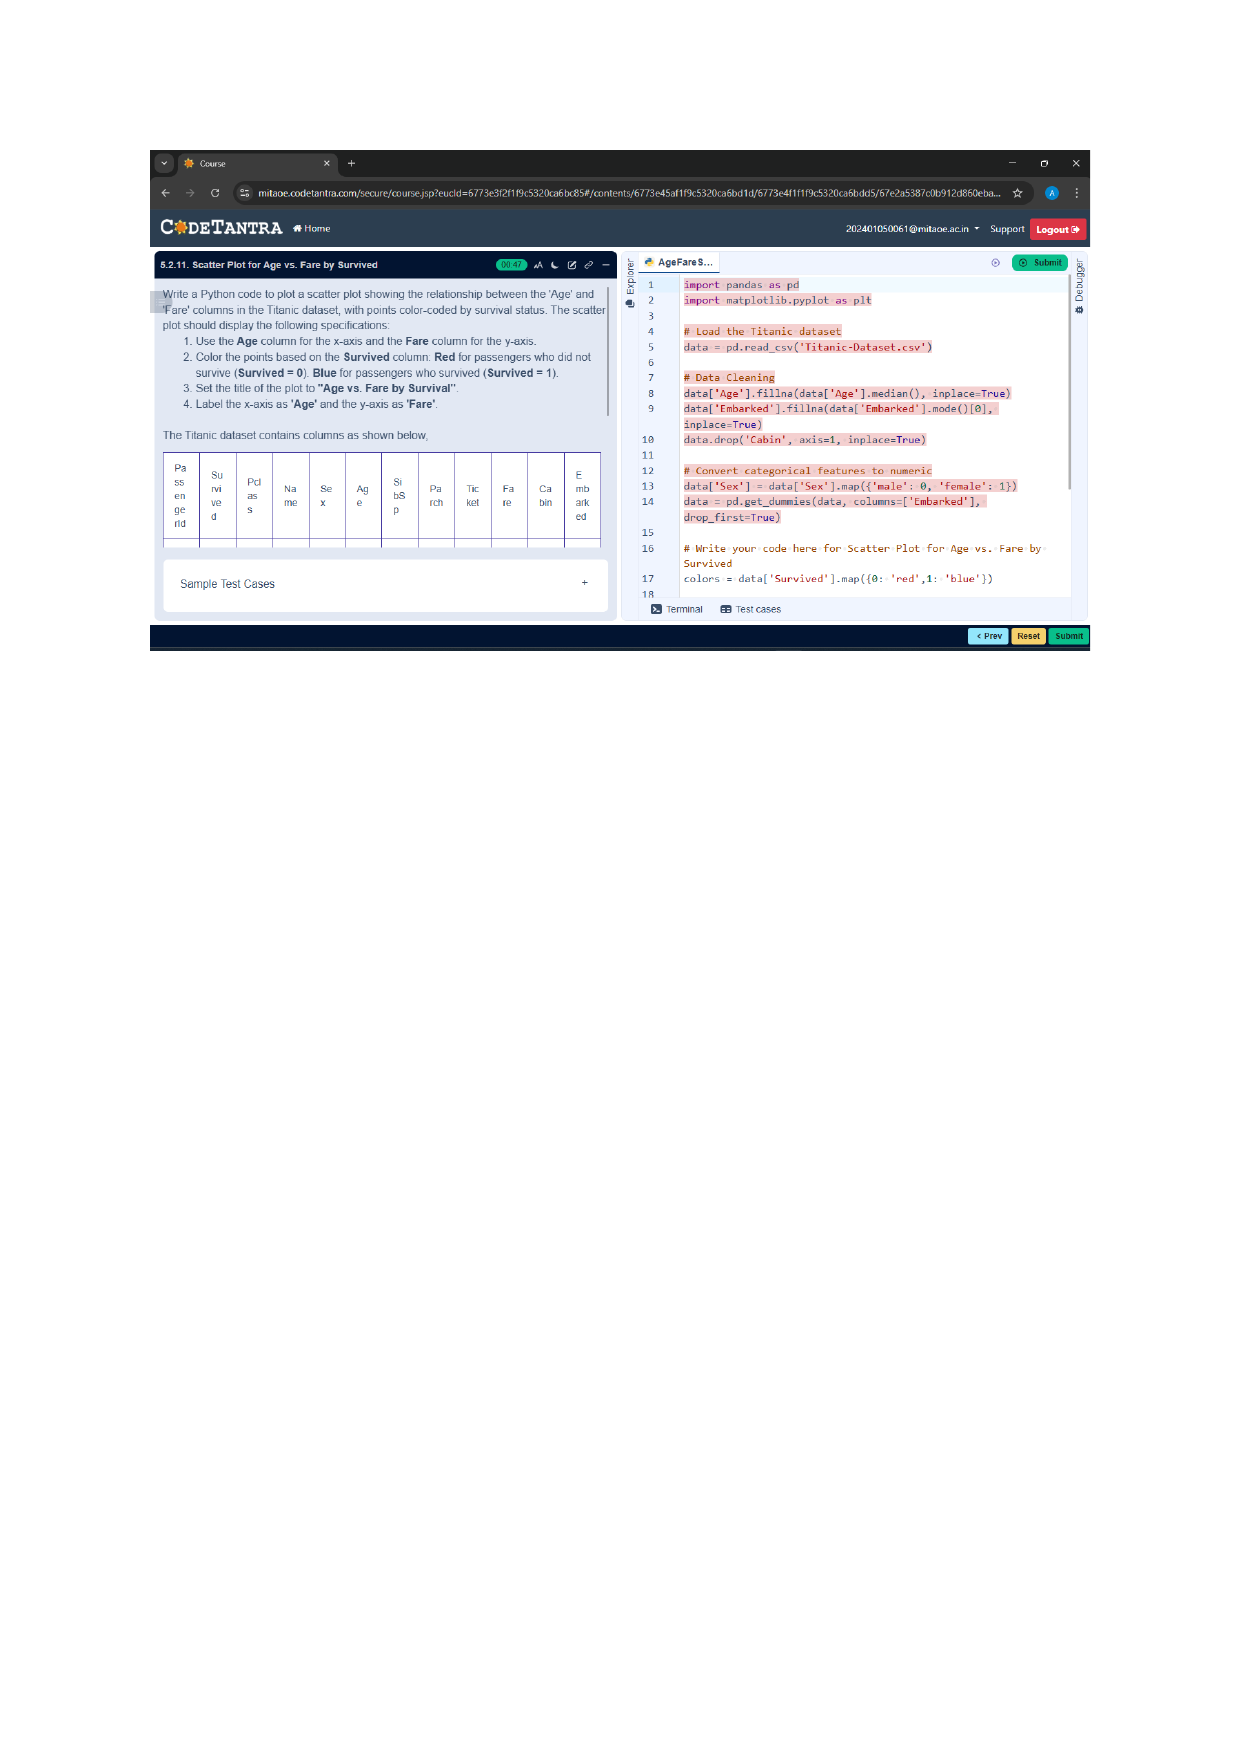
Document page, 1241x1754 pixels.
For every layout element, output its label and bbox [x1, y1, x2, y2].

picture [150, 150, 1091, 651]
